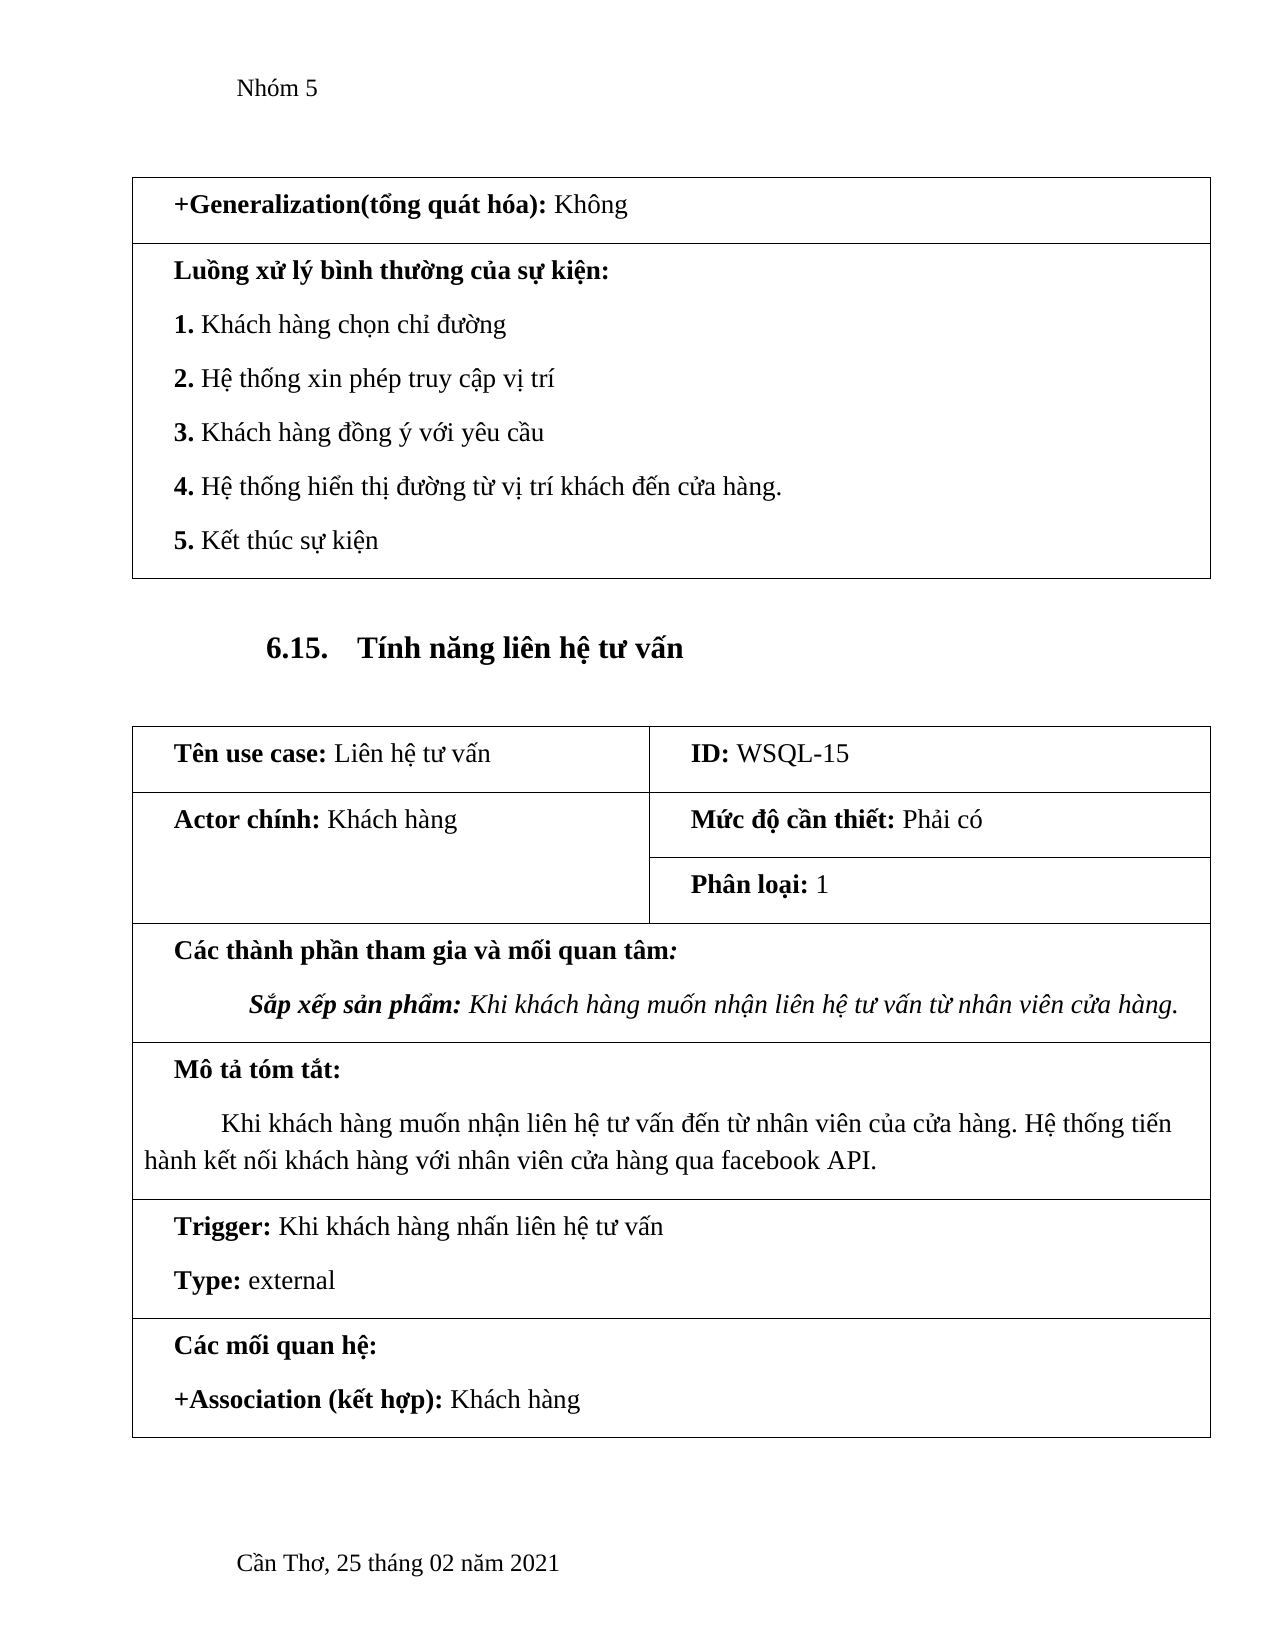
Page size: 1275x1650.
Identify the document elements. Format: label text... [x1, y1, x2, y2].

table_cell Phân loại: 1 [650, 858, 1210, 922]
table_cell Mức độ cần thiết: Phải có [650, 793, 1210, 857]
table_cell Actor chính: Khách hàng [133, 793, 649, 922]
table_cell Trigger: Khi khách hàng nhấn liên hệ tư vấn Type: external [133, 1200, 1210, 1318]
table_header ID: WSQL-15 [650, 727, 1210, 792]
subtitle Tính năng liên hệ tư vấn [266, 629, 1157, 665]
table_header Tên use case: Liên hệ tư vấn [133, 727, 649, 792]
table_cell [133, 178, 1210, 243]
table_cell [133, 1319, 1210, 1437]
table_cell Mô tả tóm tắt: Khi khách hàng muốn nhận liên hệ tư vấn đến từ nhân viên của cửa hàng. Hệ thống tiến hành kết nối khách hàng với nhân viên cửa hàng qua facebook API. [133, 1043, 1210, 1198]
table_cell Luồng xử lý bình thường của sự kiện: 1. Khách hàng chọn chỉ đường 2. Hệ thống xin phép truy cập vị trí 3. Khách hàng đồng ý với yêu cầu 4. Hệ thống hiển thị đường từ vị trí khách đến cửa hàng. 5. Kết thúc sự kiện [133, 244, 1210, 578]
table_cell Các thành phần tham gia và mối quan tâm: Sắp xếp sản phẩm: Khi khách hàng muốn nhận liên hệ tư vấn từ nhân viên cửa hàng. [133, 924, 1210, 1042]
